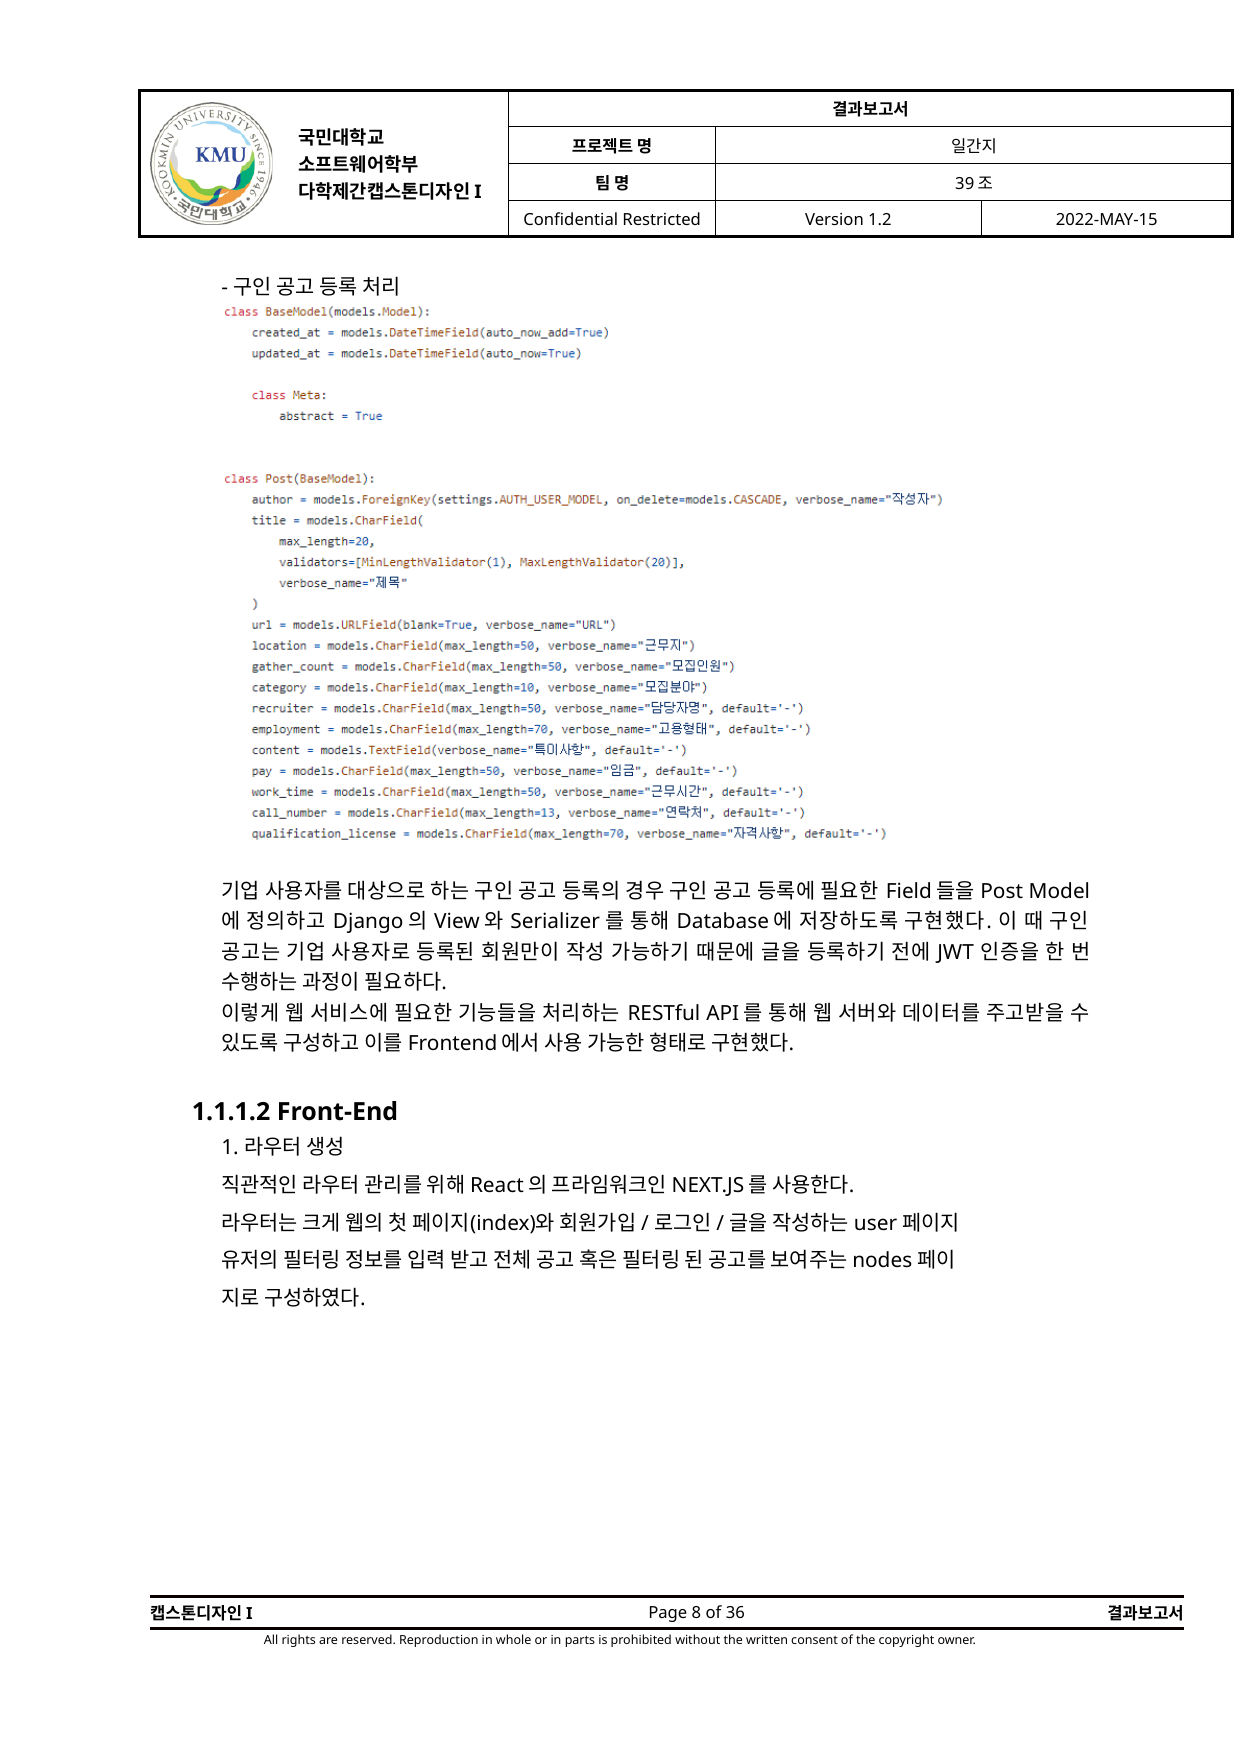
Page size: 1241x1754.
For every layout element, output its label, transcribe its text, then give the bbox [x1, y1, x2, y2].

text 직관적인 라우터 관리를 위해 React의 프라임워크인 NEXT.JS를 사용한다. [213, 1166, 1098, 1198]
text 이렇게 웹 서비스에 필요한 기능들을 처리하는 RESTful API를 통해 웹 서버와 데이터를 주고받을 수 있도록 구성하고 이를 Frontend에서 사용 가능한 형태로 구현했다. [221, 996, 1090, 1056]
text - 구인 공고 등록 처리 [221, 271, 1090, 301]
text 지로 구성하였다. [213, 1279, 1098, 1312]
text 1. 라우터 생성 [213, 1128, 1098, 1160]
text 유저의 필터링 정보를 입력 받고 전체 공고 혹은 필터링 된 공고를 보여주는 nodes 페이 [213, 1241, 1098, 1274]
picture [150, 102, 273, 225]
picture [221, 301, 947, 846]
text 1.1.1.2 Front-End [192, 1094, 1090, 1128]
text 라우터는 크게 웹의 첫 페이지(index)와 회원가입 / 로그인 / 글을 작성하는 user 페이지 [213, 1204, 1098, 1236]
text 기업 사용자를 대상으로 하는 구인 공고 등록의 경우 구인 공고 등록에 필요한 Field들을 Post Model에 정의하고 Django의 View와 Serializer를 통해 Database에 저장하도록 구현했다. 이 때 구인 공고는 기업 사용자로 등록된 회원만이 작성 가능하기 때문에 글을 등록하기 전에 JWT 인증을 한 번 수행하는 과정이 필요하다. [221, 874, 1090, 996]
